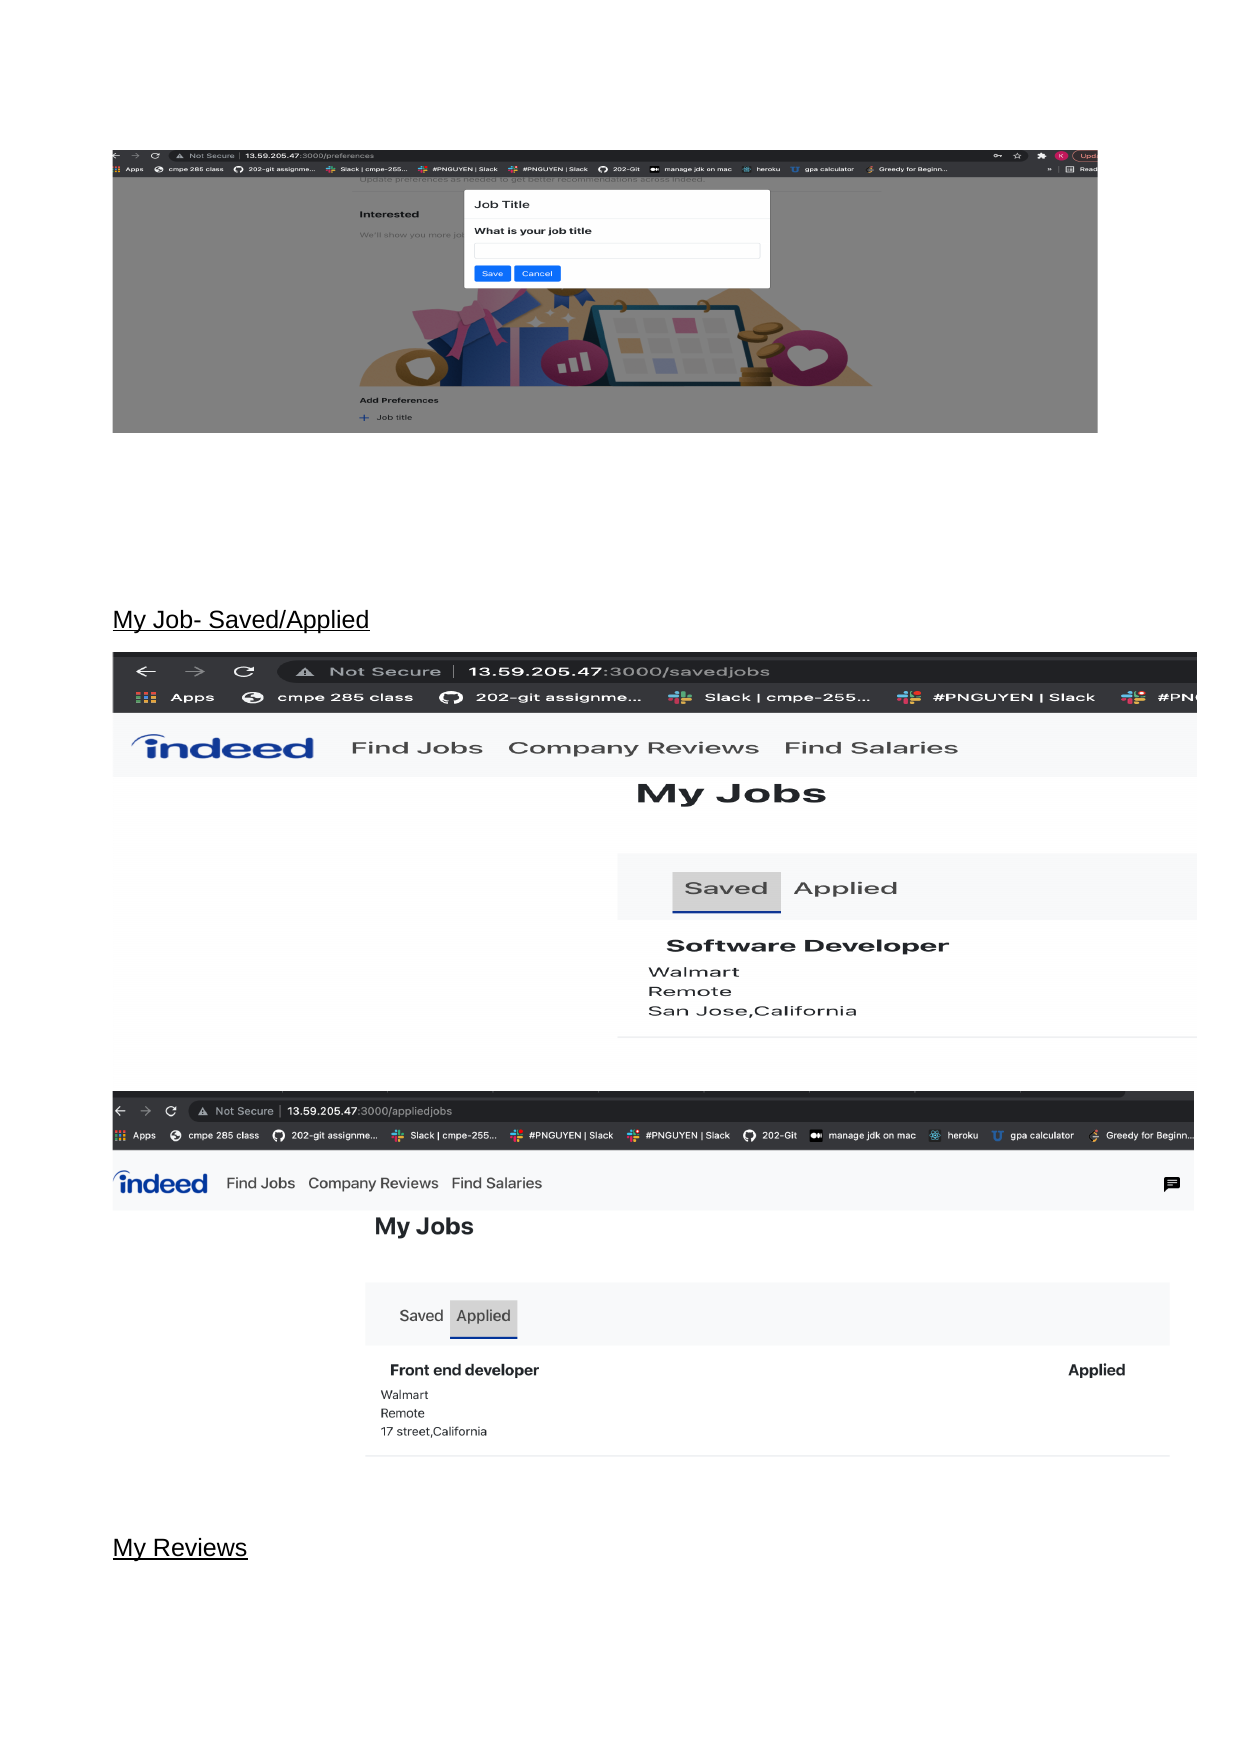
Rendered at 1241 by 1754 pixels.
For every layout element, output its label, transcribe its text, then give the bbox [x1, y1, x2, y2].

picture [112, 150, 1098, 433]
picture [112, 1091, 1194, 1515]
text My Job- Saved/Applied [112, 605, 1128, 634]
picture [112, 652, 1197, 1090]
text My Reviews [112, 1533, 1128, 1562]
